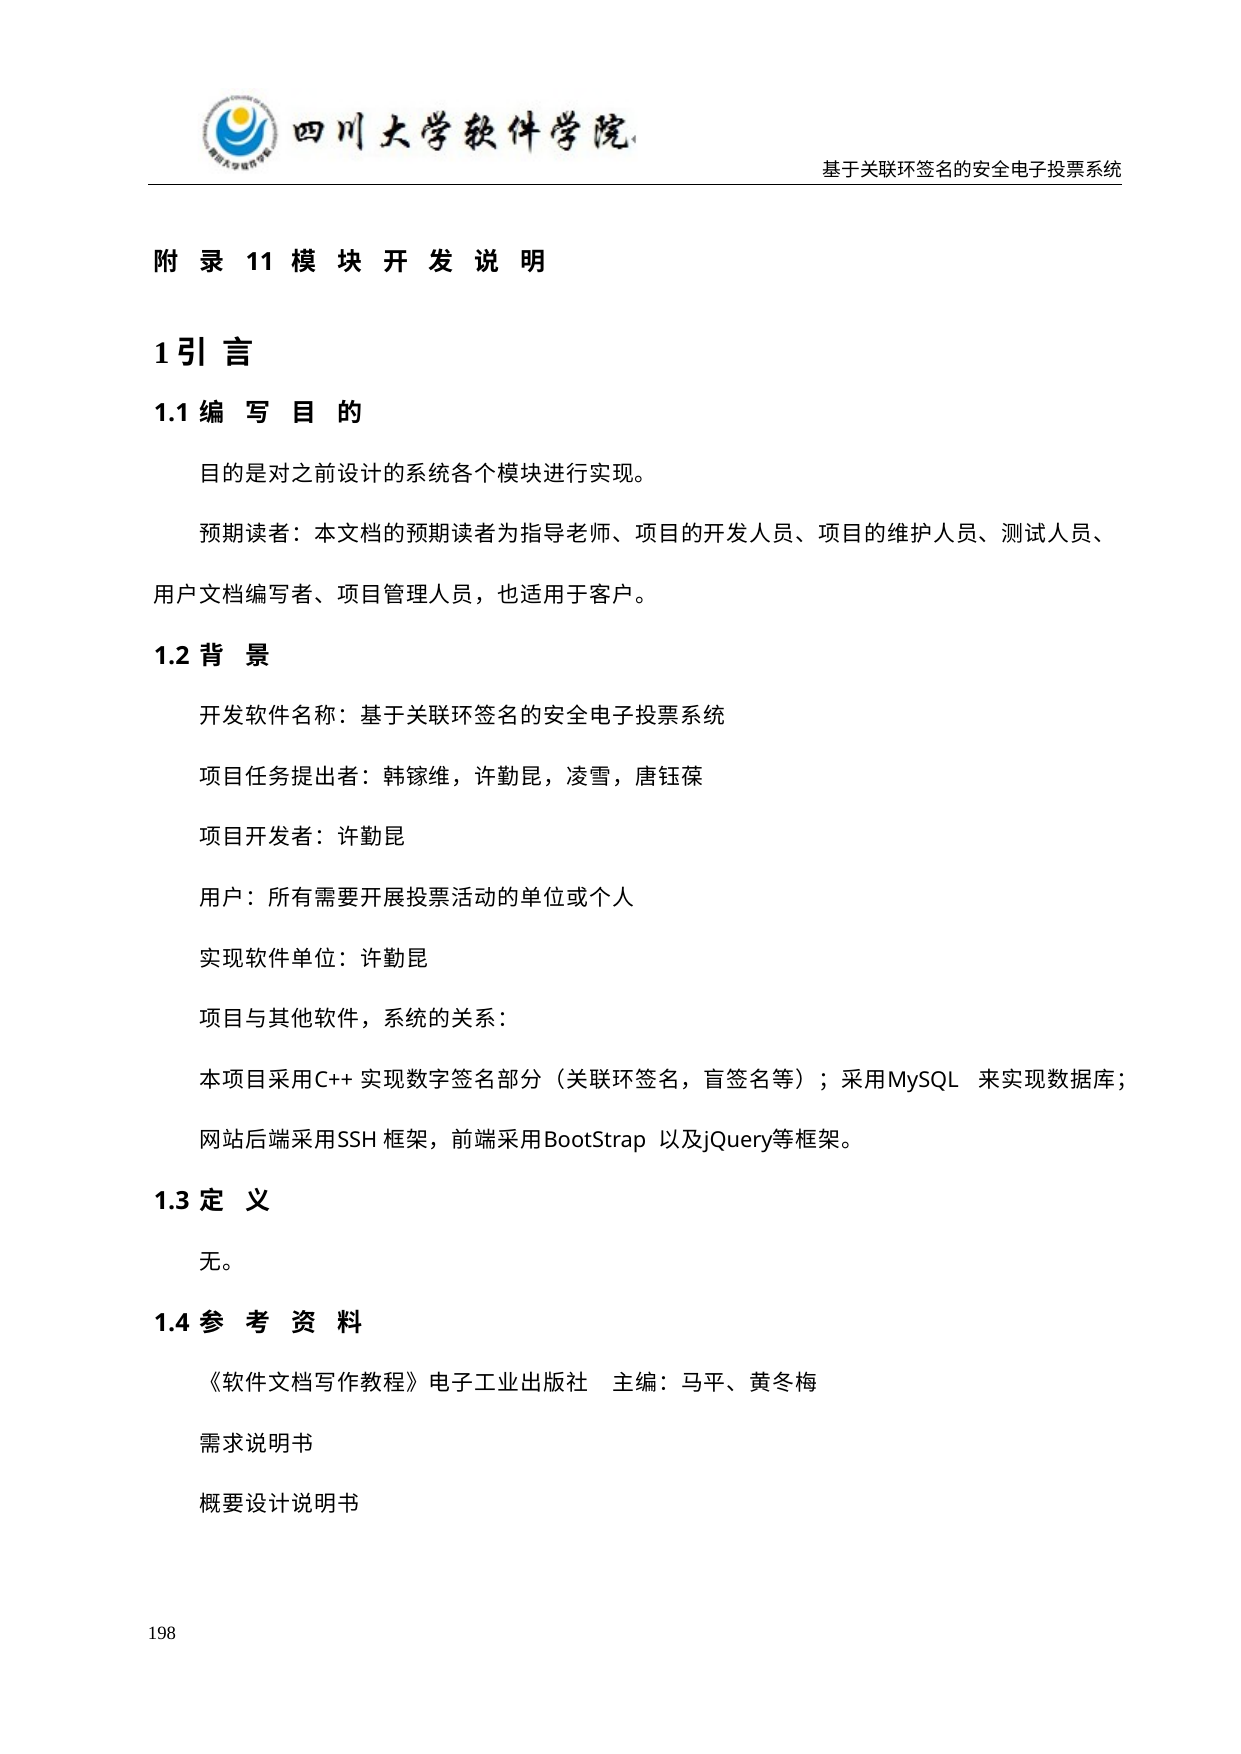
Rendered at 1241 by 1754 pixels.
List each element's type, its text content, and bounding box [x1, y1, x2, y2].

text 无。 [154, 1229, 1116, 1290]
text 目的是对之前设计的系统各个模块进行实现。 [154, 441, 1116, 502]
text 预期读者：本文档的预期读者为指导老师、项目的开发人员、项目的维护人员、测试人员、用户文档编写者、项目管理人员，也适用于客户。 [154, 502, 1116, 623]
text 1.4参考资料 [154, 1290, 1116, 1350]
text 本项目采用C++实现数字签名部分（关联环签名，盲签名等）；采用MySQL来实现数据库； [154, 1047, 1116, 1108]
text 项目开发者：许勤昆 [154, 805, 1116, 865]
text 需求说明书 [154, 1411, 1116, 1472]
text 项目任务提出者：韩镓维，许勤昆，凌雪，唐钰葆 [154, 744, 1116, 805]
subtitle 附录11 模块开发说明 [154, 229, 1116, 289]
text 网站后端采用SSH框架，前端采用BootStrap以及jQuery等框架。 [154, 1108, 1116, 1168]
text 1.1编写目的 [154, 380, 1116, 441]
text 1.2背景 [154, 623, 1116, 683]
text 开发软件名称：基于关联环签名的安全电子投票系统 [154, 683, 1116, 744]
text 1.3定义 [154, 1168, 1116, 1229]
text 实现软件单位：许勤昆 [154, 926, 1116, 987]
text 用户：所有需要开展投票活动的单位或个人 [154, 865, 1116, 926]
picture [197, 88, 639, 177]
text 概要设计说明书 [154, 1472, 1116, 1532]
text 项目与其他软件，系统的关系： [154, 987, 1116, 1047]
text 《软件文档写作教程》电子工业出版社 主编：马平、黄冬梅 [154, 1350, 1116, 1411]
subtitle 1引言 [154, 320, 1116, 380]
